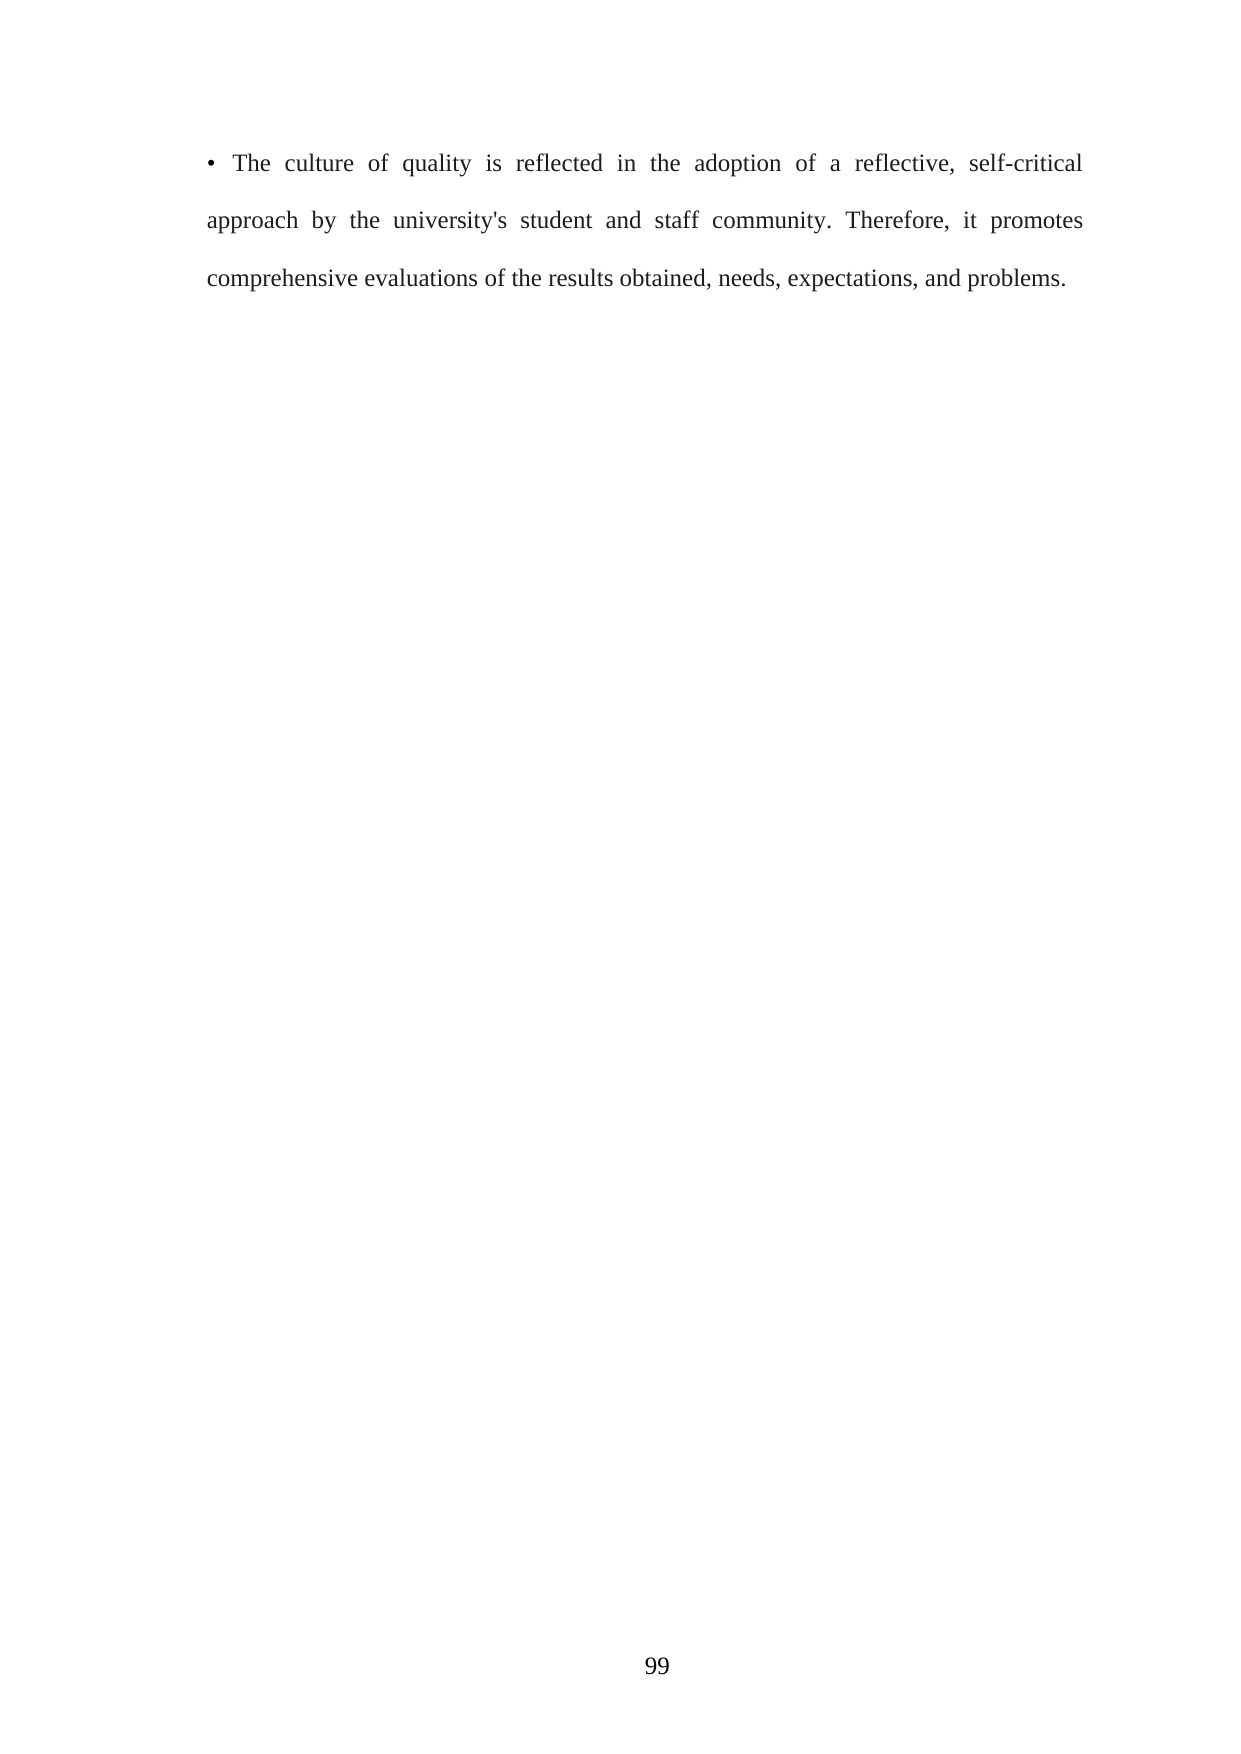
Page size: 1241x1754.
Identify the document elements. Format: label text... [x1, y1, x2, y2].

list The culture of quality is reflected in the adoption of a reflective, self-critical approach by the university's student and staff community. Therefore, it promotes comprehensive evaluations of the results obtained, needs, expectations, and problems. [207, 148, 1084, 291]
